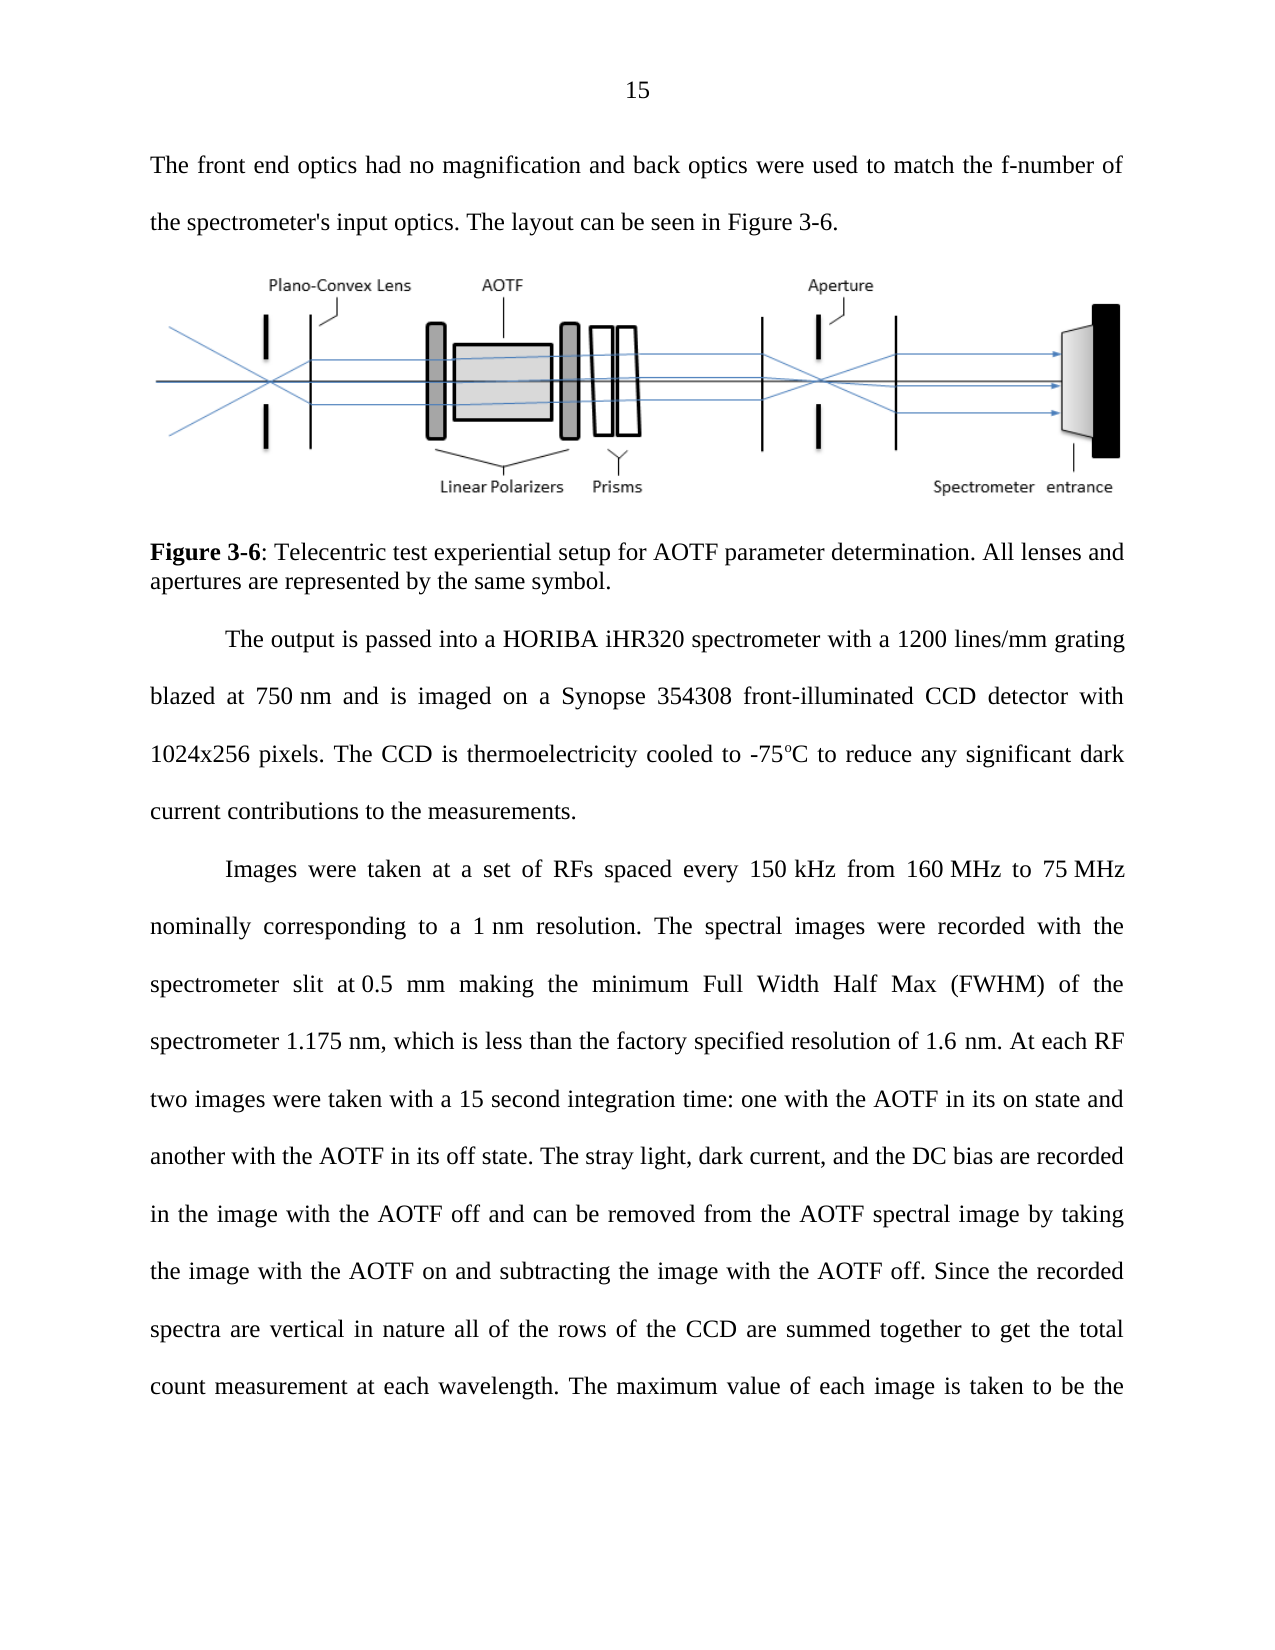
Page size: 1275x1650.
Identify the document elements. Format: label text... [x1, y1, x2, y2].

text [150, 854, 1125, 1400]
picture [150, 265, 1125, 509]
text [150, 150, 1125, 236]
text The output is passed into a HORIBA iHR320 spectrometer with a 1200 lines/mm grating blazed at 750 nm and is imaged on a Synopse 354308 front-illuminated CCD detector with 1024x256 pixels. The CCD is thermoelectricity cooled to -75oC to reduce any significant dark current contributions to the measurements. [150, 624, 1125, 825]
text Figure 3-6: Telecentric test experiential setup for AOTF parameter determination. All lenses and apertures are represented by the same symbol. [150, 537, 1125, 595]
